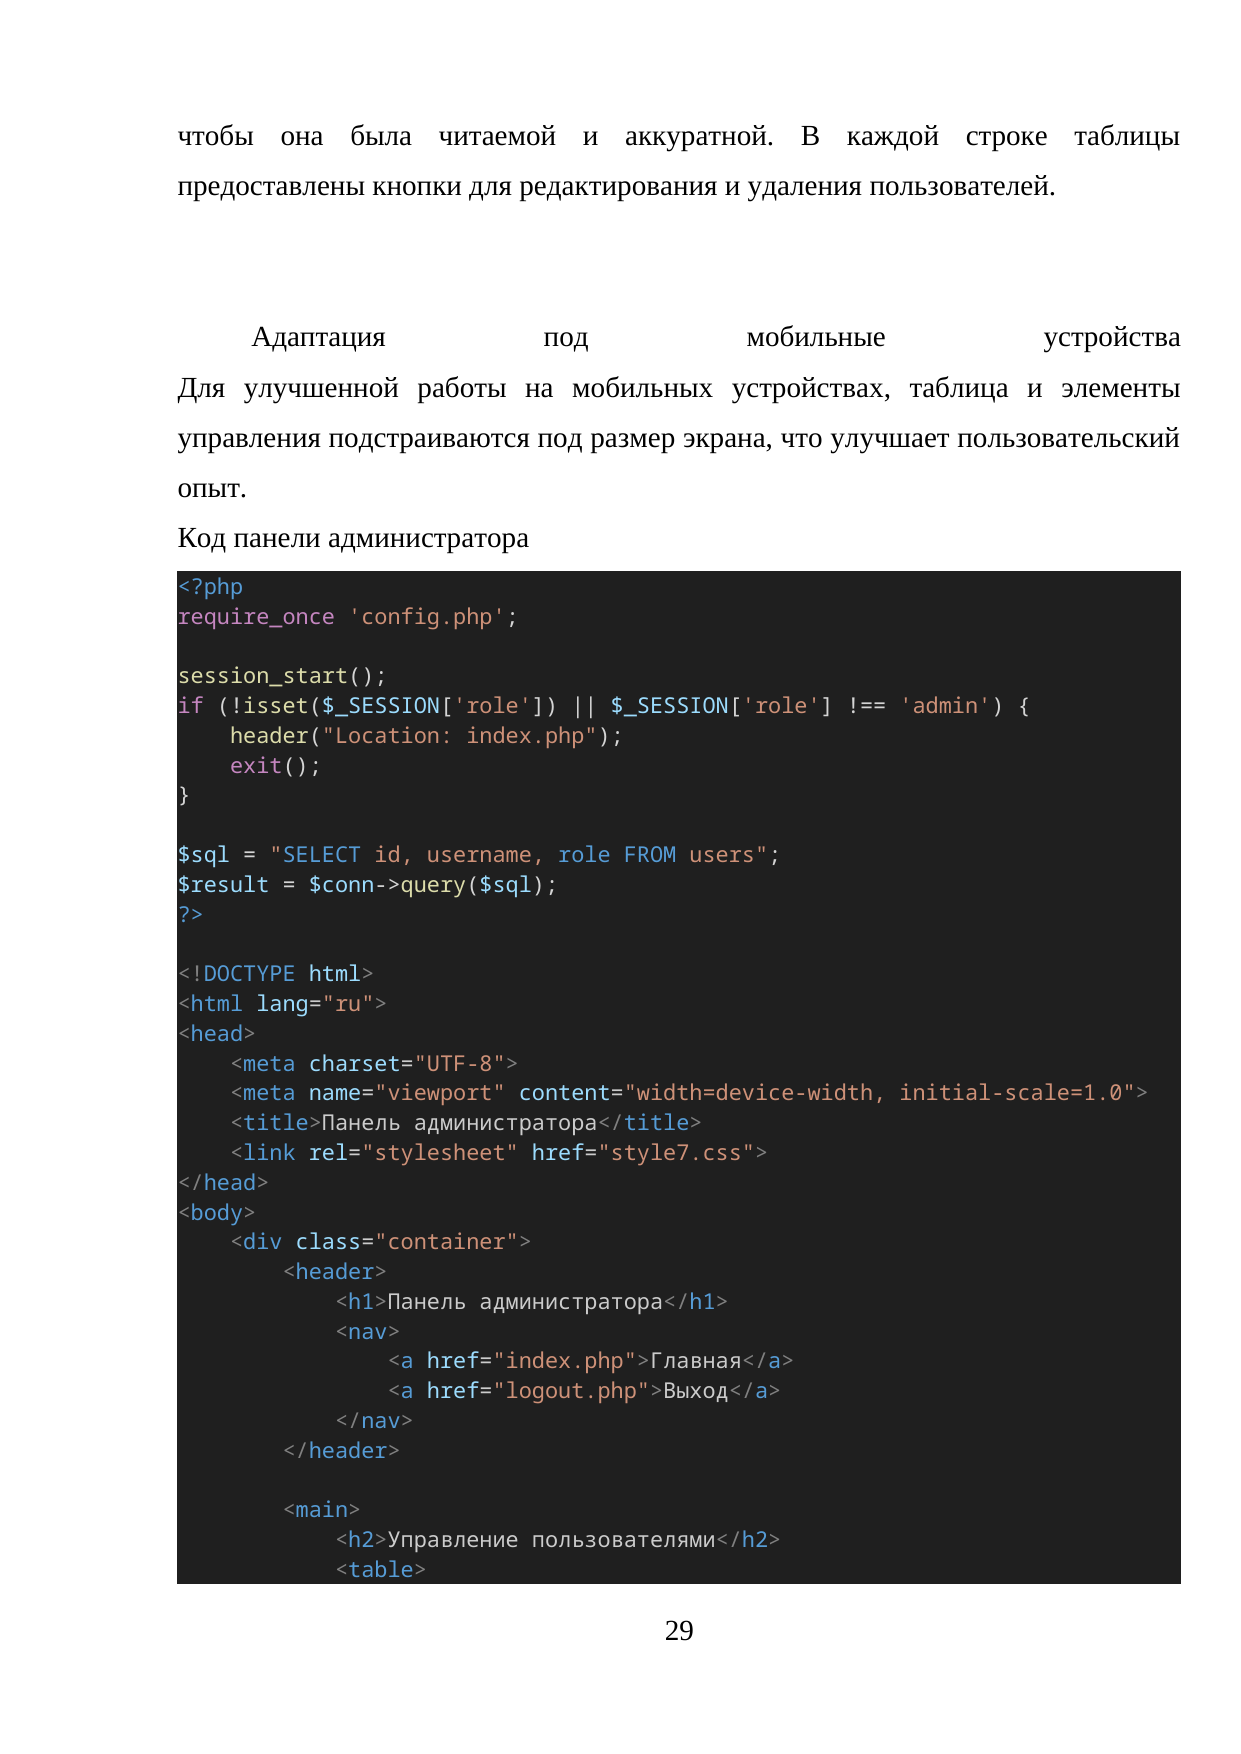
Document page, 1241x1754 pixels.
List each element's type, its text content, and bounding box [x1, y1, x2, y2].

text <?php [177, 571, 1181, 601]
text <html lang="ru"> [177, 988, 1181, 1018]
text } [177, 779, 1181, 809]
text header("Location: index.php"); [177, 720, 1181, 750]
text <title>Панель администратора</title> [177, 1107, 1181, 1137]
text <meta name="viewport" content="width=device-width, initial-scale=1.0"> [177, 1077, 1181, 1107]
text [177, 118, 1181, 202]
text exit(); [177, 750, 1181, 779]
text </head> [177, 1167, 1181, 1197]
text $sql = "SELECT id, username, role FROM users"; [177, 839, 1181, 869]
text ?> [177, 899, 1181, 928]
text </header> [177, 1435, 1181, 1465]
text Адаптация под мобильные устройства Для улучшенной работы на мобильных устройствах, таблица и элементы управления подстраиваются под размер экрана, что улучшает пользовательский опыт. [177, 319, 1181, 504]
text </nav> [177, 1405, 1181, 1435]
text <div class="container"> [177, 1226, 1181, 1256]
text if (!isset($_SESSION['role']) || $_SESSION['role'] !== 'admin') { [177, 690, 1181, 720]
text <main> [177, 1494, 1181, 1524]
text <header> [177, 1256, 1181, 1286]
text <meta charset="UTF-8"> [177, 1048, 1181, 1077]
text <h2>Управление пользователями</h2> [177, 1524, 1181, 1554]
text $result = $conn->query($sql); [177, 869, 1181, 899]
text <h1>Панель администратора</h1> [177, 1286, 1181, 1316]
text <nav> [177, 1316, 1181, 1346]
text <!DOCTYPE html> [177, 958, 1181, 988]
text <link rel="stylesheet" href="style7.css"> [177, 1137, 1181, 1167]
text <body> [177, 1197, 1181, 1226]
text session_start(); [177, 660, 1181, 690]
text <head> [177, 1018, 1181, 1048]
text Код панели администратора [177, 521, 1181, 554]
text require_once 'config.php'; [177, 601, 1181, 631]
text <table> [177, 1554, 1181, 1584]
text <a href="logout.php">Выход</a> [177, 1375, 1181, 1405]
text <a href="index.php">Главная</a> [177, 1346, 1181, 1375]
